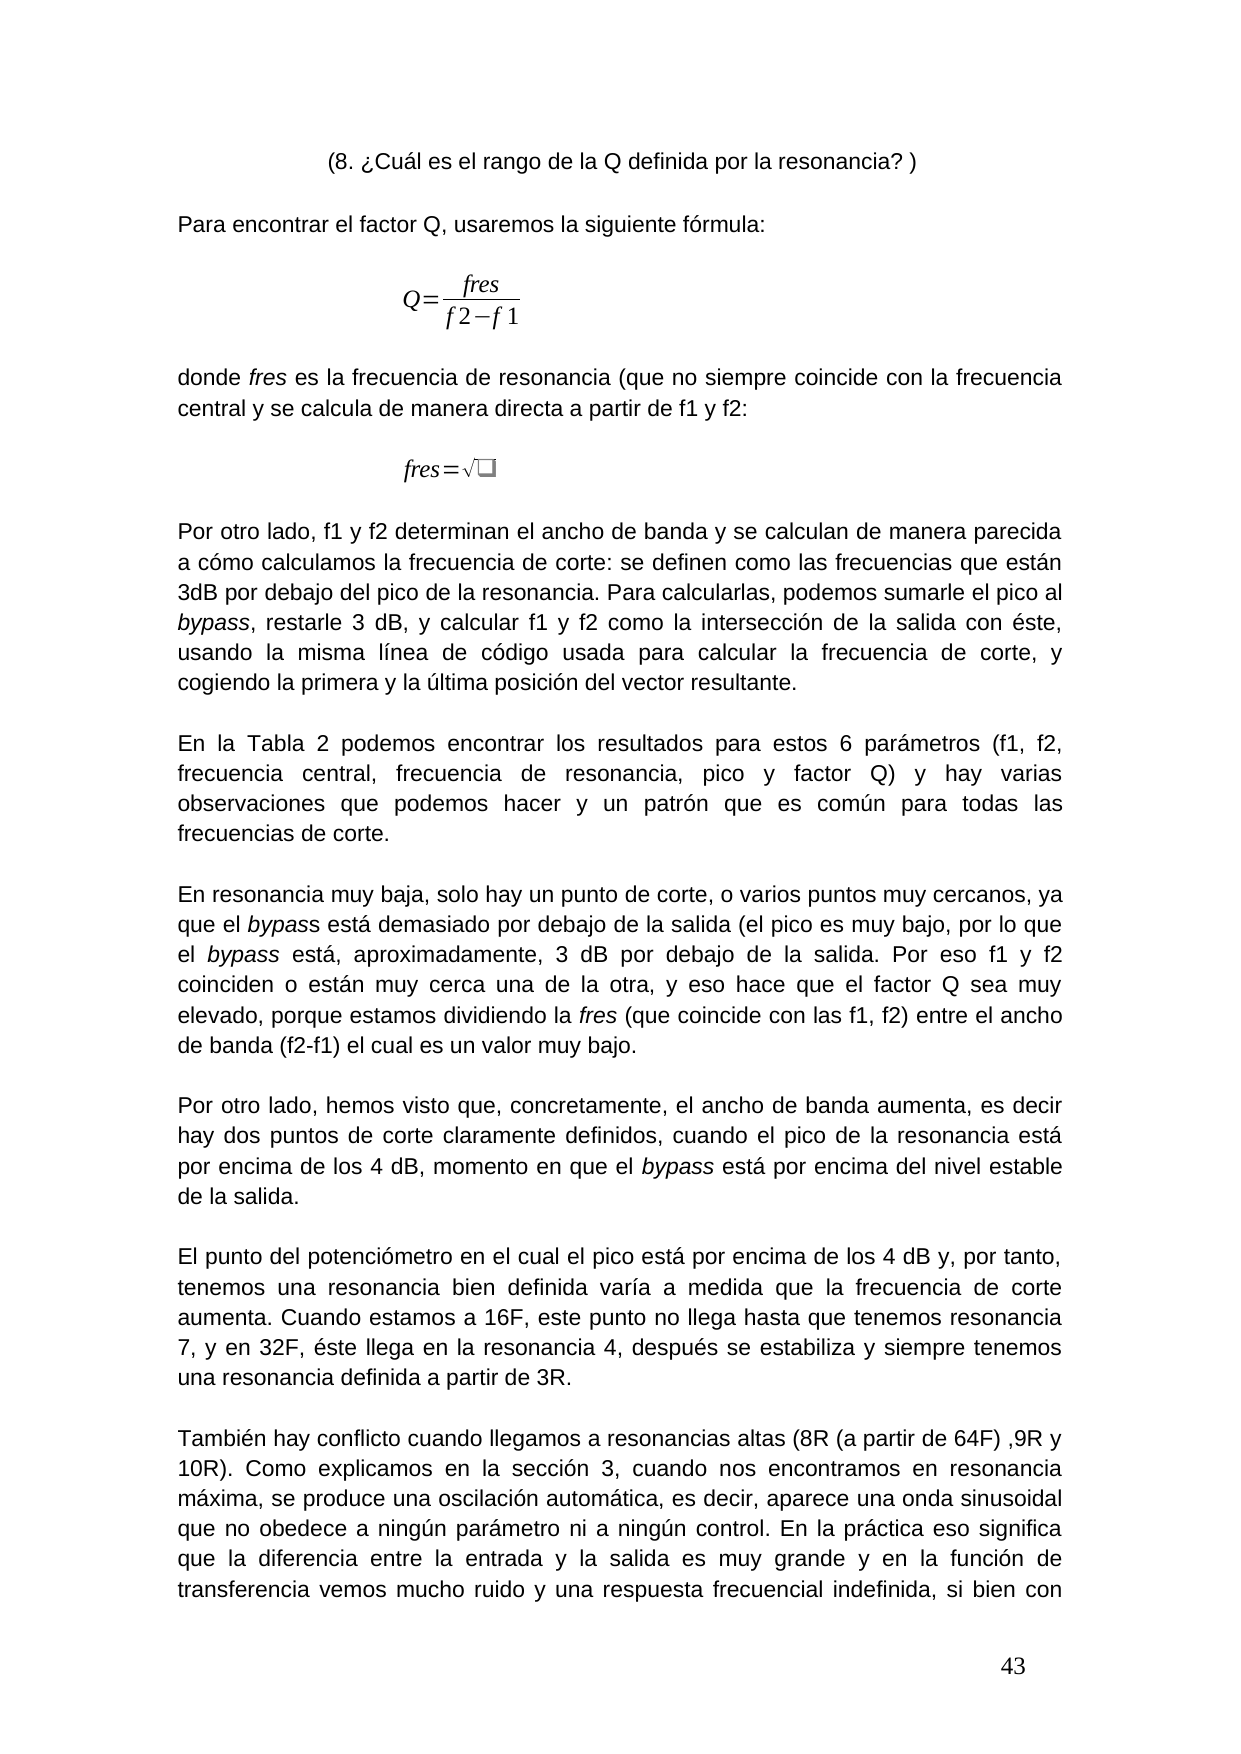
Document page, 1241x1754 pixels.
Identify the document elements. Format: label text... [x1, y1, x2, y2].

text En resonancia muy baja, solo hay un punto de corte, o varios puntos muy cercanos, ya que el bypass está demasiado por debajo de la salida (el pico es muy bajo, por lo que el bypass está, aproximadamente, 3 dB por debajo de la salida. Por eso f1 y f2 coinciden o están muy cerca una de la otra, y eso hace que el factor Q sea muy elevado, porque estamos dividiendo la fres (que coincide con las f1, f2) entre el ancho de banda (f2-f1) el cual es un valor muy bajo. [177, 881, 1063, 1058]
text Por otro lado, f1 y f2 determinan el ancho de banda y se calculan de manera parecida a cómo calculamos la frecuencia de corte: se definen como las frecuencias que están 3dB por debajo del pico de la resonancia. Para calcularlas, podemos sumarle el pico al bypass, restarle 3 dB, y calcular f1 y f2 como la intersección de la salida con éste, usando la misma línea de código usada para calcular la frecuencia de corte, y cogiendo la primera y la última posición del vector resultante. [177, 518, 1063, 696]
text Por otro lado, hemos visto que, concretamente, el ancho de banda aumenta, es decir hay dos puntos de corte claramente definidos, cuando el pico de la resonancia está por encima de los 4 dB, momento en que el bypass está por encima del nivel estable de la salida. [177, 1092, 1063, 1209]
text En la Tabla 2 podemos encontrar los resultados para estos 6 parámetros (f1, f2, frecuencia central, frecuencia de resonancia, pico y factor Q) y hay varias observaciones que podemos hacer y un patrón que es común para todas las frecuencias de corte. [177, 730, 1063, 847]
text El punto del potenciómetro en el cual el pico está por encima de los 4 dB y, por tanto, tenemos una resonancia bien definida varía a medida que la frecuencia de corte aumenta. Cuando estamos a 16F, este punto no llega hasta que tenemos resonancia 7, y en 32F, éste llega en la resonancia 4, después se estabiliza y siempre tenemos una resonancia definida a partir de 3R. [177, 1243, 1063, 1390]
text (8. ¿Cuál es el rango de la Q definida por la resonancia? ) [327, 148, 1063, 174]
text Para encontrar el factor Q, usaremos la siguiente fórmula: [177, 211, 1063, 237]
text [177, 1424, 1063, 1602]
text donde fres es la frecuencia de resonancia (que no siempre coincide con la frecuencia central y se calcula de manera directa a partir de f1 y f2: [177, 364, 1063, 421]
